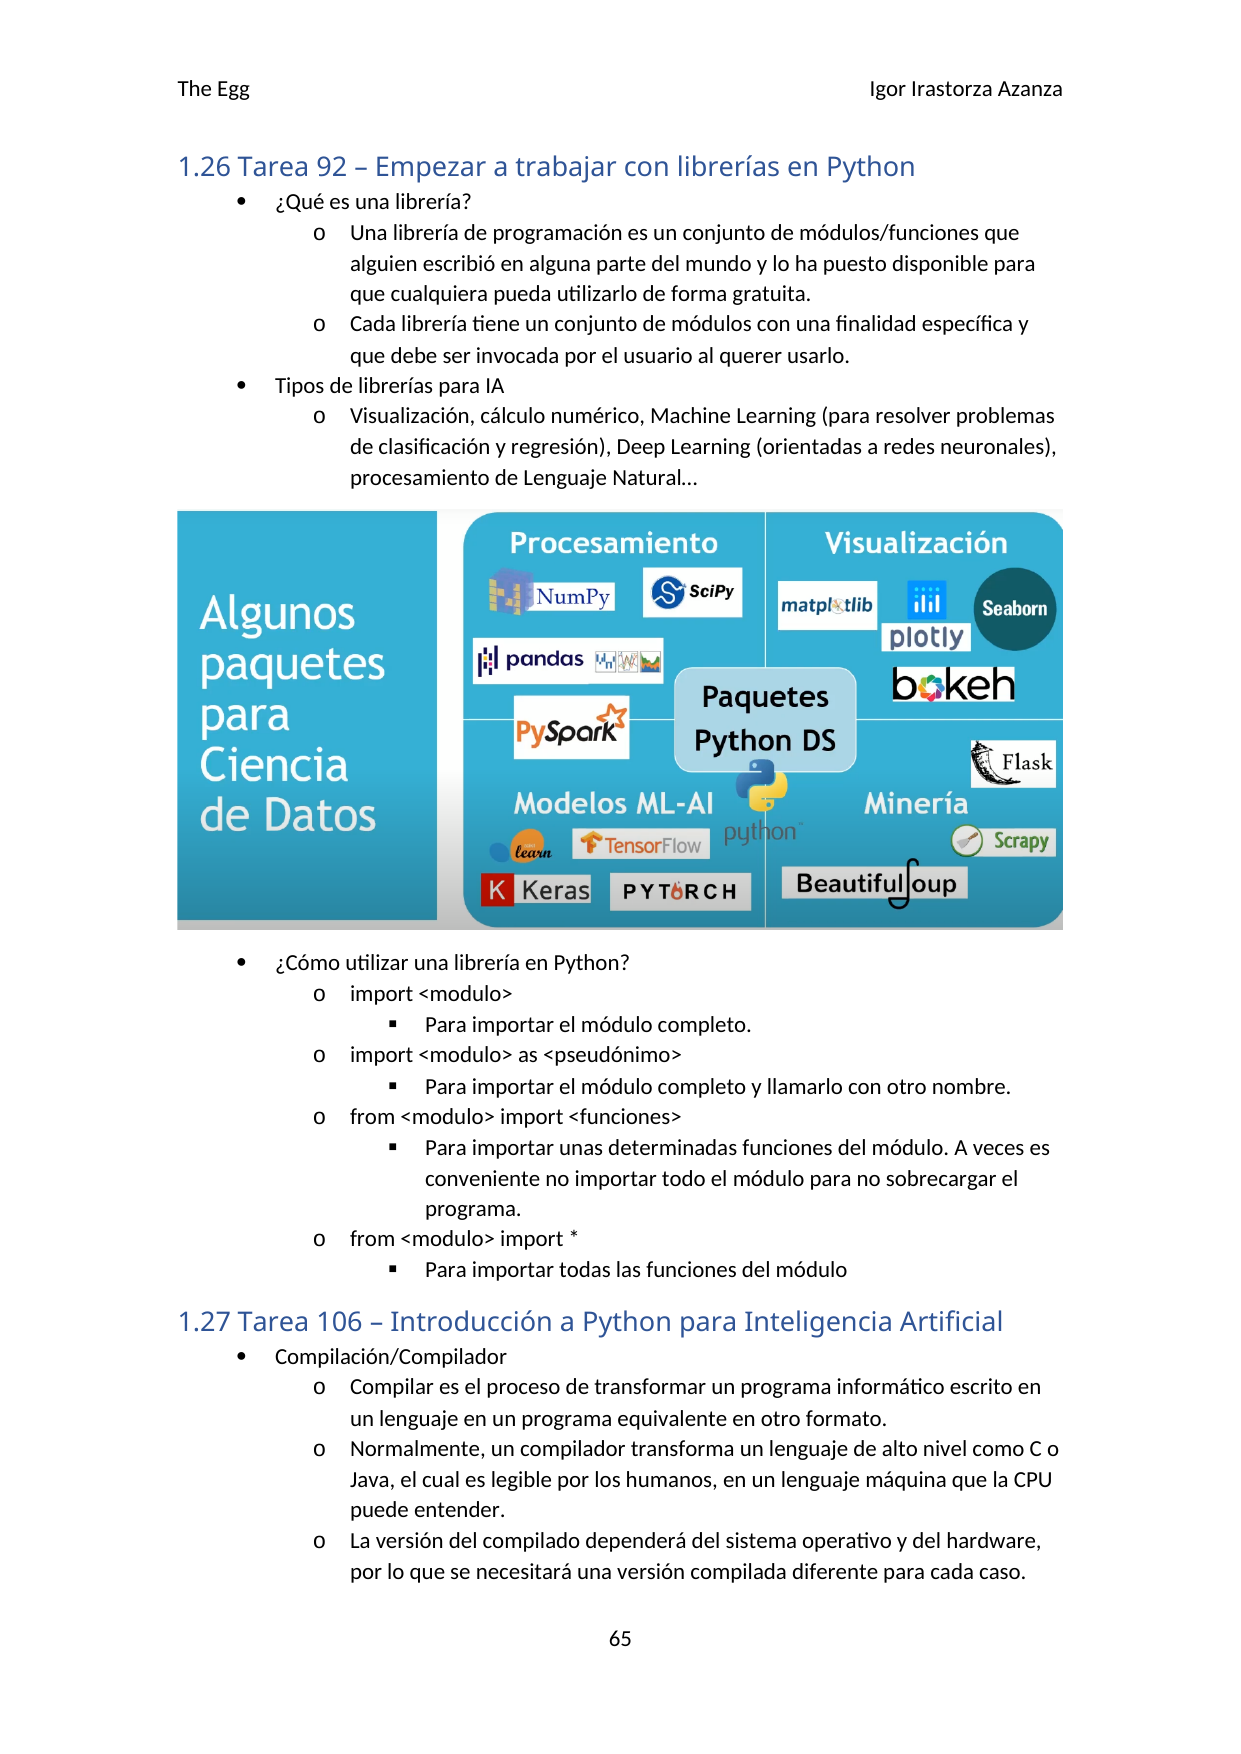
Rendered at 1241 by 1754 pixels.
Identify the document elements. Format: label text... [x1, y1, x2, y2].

list Visualización, cálculo numérico, Machine Learning (para resolver problemas de clasificación y regresión), Deep Learning (orientadas a redes neuronales), procesamiento de Lenguaje Natural… [312, 401, 1063, 491]
list Para importar todas las funciones del módulo [387, 1256, 1063, 1283]
list from <modulo> import * [312, 1224, 1063, 1253]
list import <modulo> as <pseudónimo> [312, 1040, 1063, 1069]
list Tipos de librerías para IA [237, 371, 1063, 399]
list import <modulo> [312, 979, 1063, 1008]
subtitle Tarea 106 – Introducción a Python para Inteligencia Artificial [177, 1302, 1063, 1339]
subtitle Tarea 92 – Empezar a trabajar con librerías en Python [177, 148, 1063, 184]
list from <modulo> import <funciones> [312, 1102, 1063, 1131]
picture [177, 509, 1063, 930]
list Una librería de programación es un conjunto de módulos/funciones que alguien escribió en alguna parte del mundo y lo ha puesto disponible para que cualquiera pueda utilizarlo de forma gratuita. [312, 218, 1063, 307]
list Compilar es el proceso de transformar un programa informático escrito en un lenguaje en un programa equivalente en otro formato. [312, 1372, 1063, 1432]
list Cada librería tiene un conjunto de módulos con una finalidad específica y que debe ser invocada por el usuario al querer usarlo. [312, 309, 1063, 369]
list Compilación/Compilador [237, 1342, 1063, 1370]
list Para importar el módulo completo y llamarlo con otro nombre. [387, 1072, 1063, 1100]
list Para importar unas determinadas funciones del módulo. A veces es conveniente no importar todo el módulo para no sobrecargar el programa. [387, 1133, 1063, 1222]
list Para importar el módulo completo. [387, 1010, 1063, 1038]
list ¿Cómo utilizar una librería en Python? [237, 948, 1063, 976]
list ¿Qué es una librería? [237, 187, 1063, 215]
list Normalmente, un compilador transforma un lenguaje de alto nivel como C o Java, el cual es legible por los humanos, en un lenguaje máquina que la CPU puede entender. [312, 1434, 1063, 1523]
list La versión del compilado dependerá del sistema operativo y del hardware, por lo que se necesitará una versión compilada diferente para cada caso. [312, 1526, 1063, 1585]
